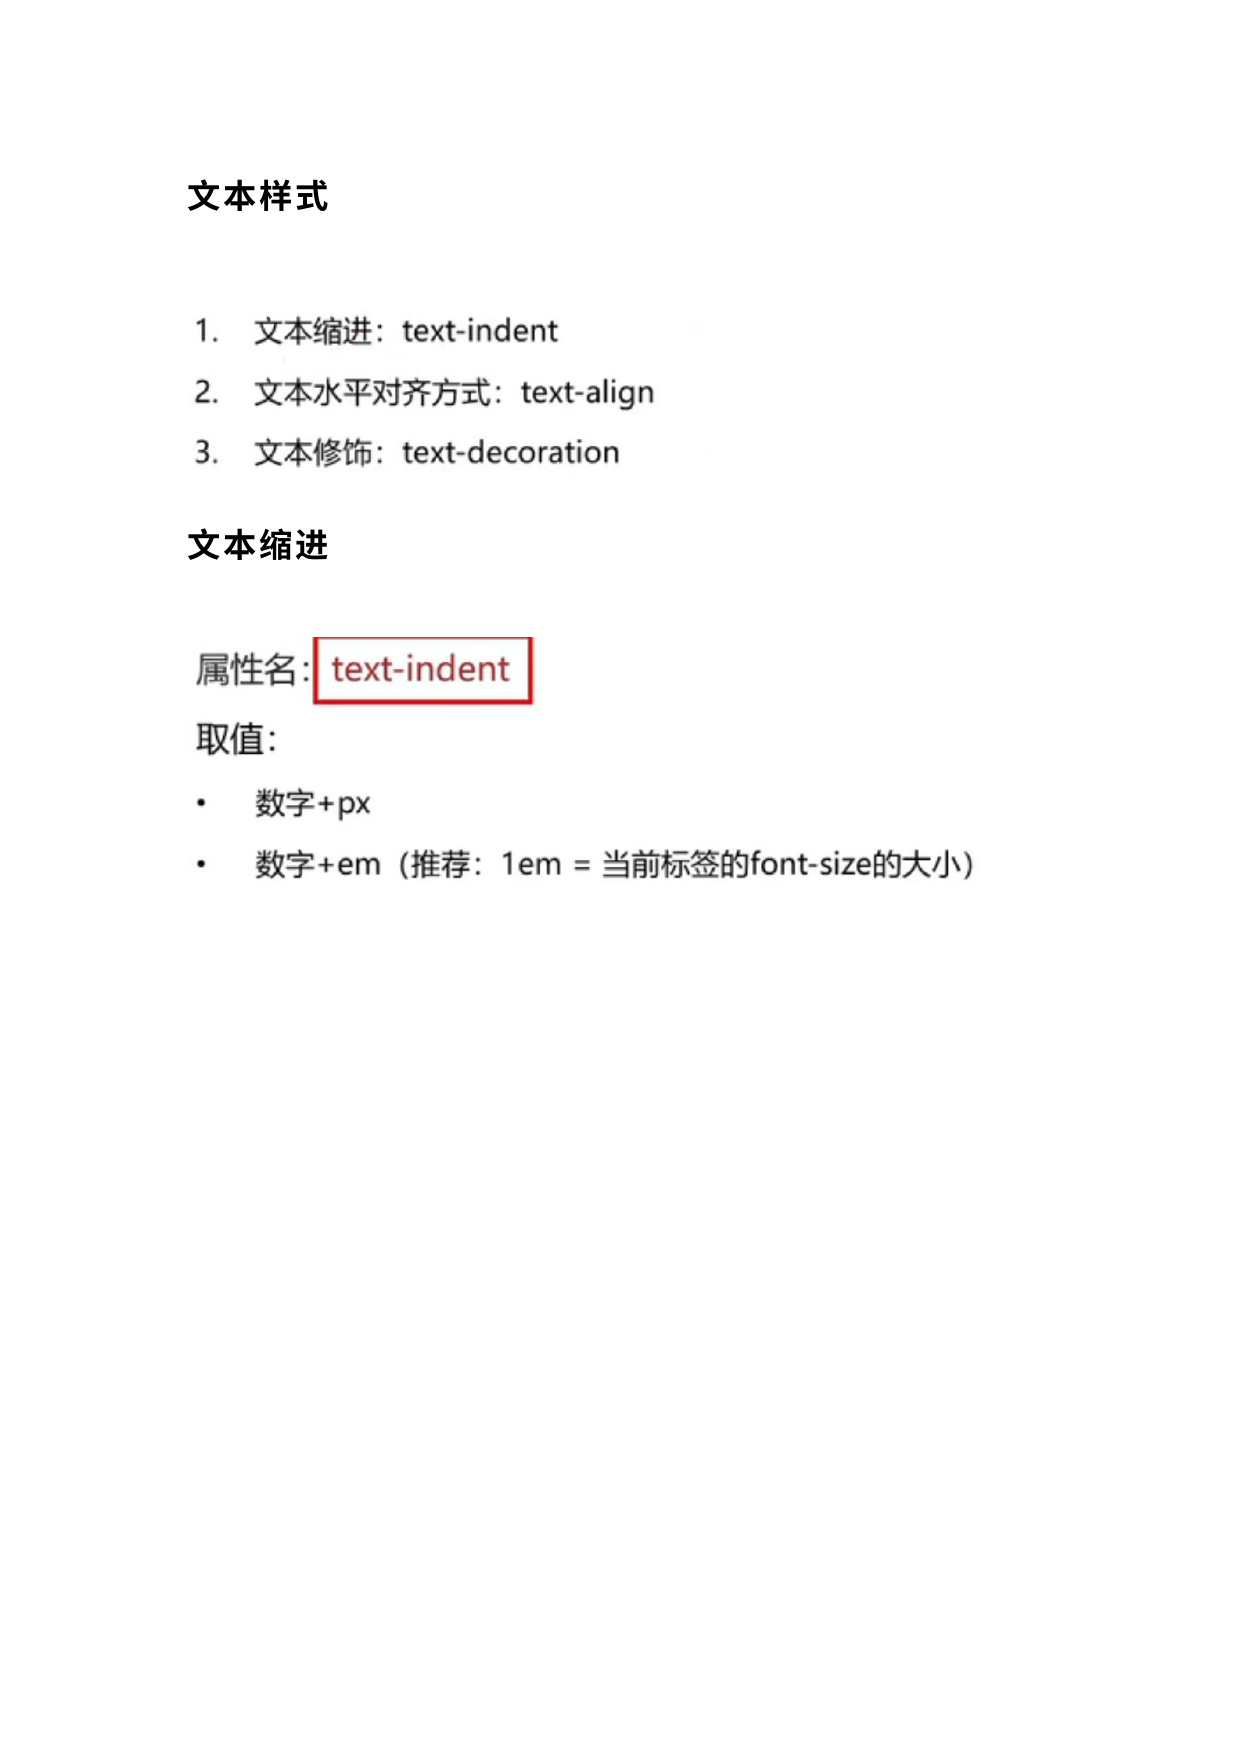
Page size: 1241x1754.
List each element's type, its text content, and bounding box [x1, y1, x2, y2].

picture [187, 637, 981, 908]
picture [187, 288, 737, 476]
subtitle 文本缩进 [187, 511, 1053, 576]
subtitle 文本样式 [187, 162, 1053, 227]
